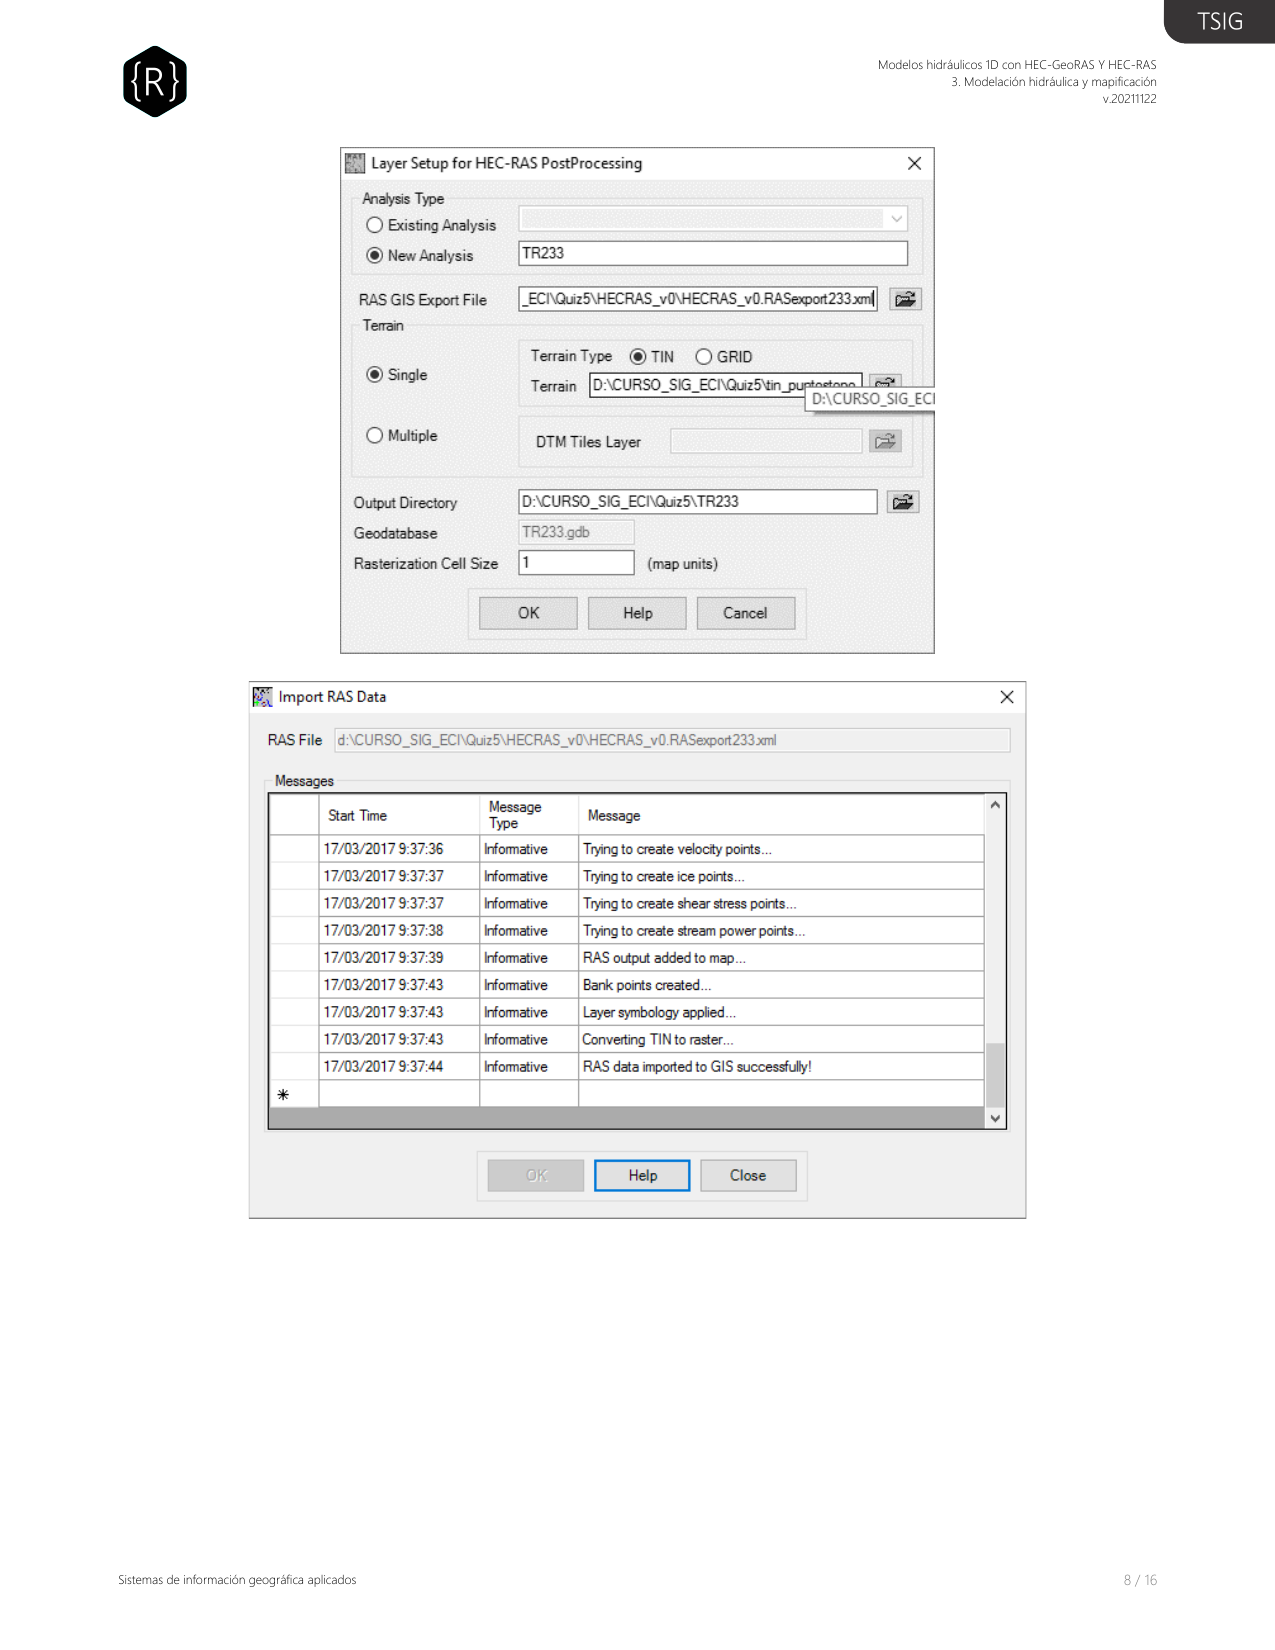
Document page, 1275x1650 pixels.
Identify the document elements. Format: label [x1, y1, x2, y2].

picture [248, 681, 1027, 1219]
picture [118, 44, 192, 119]
picture [1163, 0, 1275, 44]
picture [340, 147, 935, 654]
